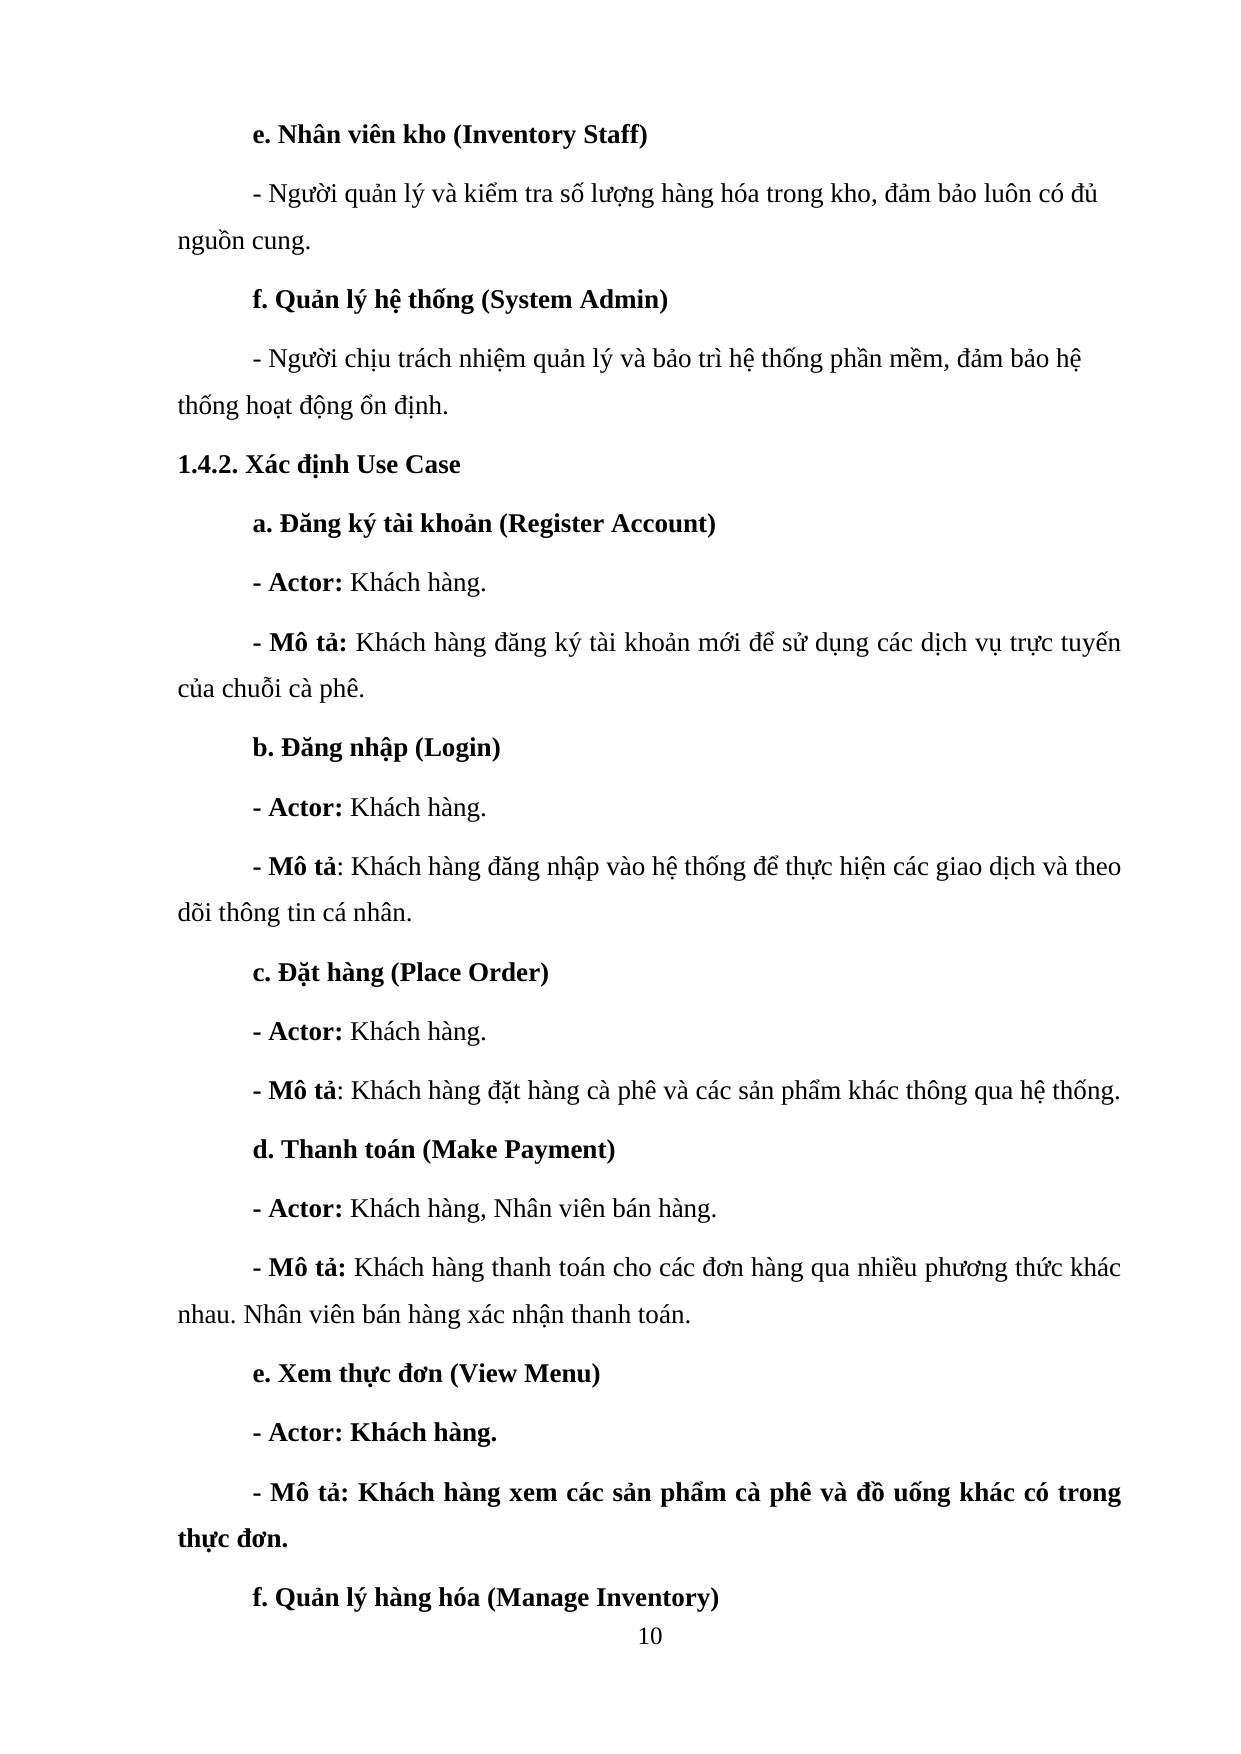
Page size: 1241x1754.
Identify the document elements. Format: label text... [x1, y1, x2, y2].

text - Actor: Khách hàng. [177, 791, 1122, 822]
text a. Đăng ký tài khoản (Register Account) [177, 507, 1122, 538]
text e. Nhân viên kho (Inventory Staff) [177, 118, 1122, 149]
text - Mô tả: Khách hàng thanh toán cho các đơn hàng qua nhiều phương thức khác nhau. Nhân viên bán hàng xác nhận thanh toán. [177, 1251, 1122, 1329]
text e. Xem thực đơn (View Menu) [177, 1357, 1122, 1388]
text - Actor: Khách hàng. [177, 1416, 1122, 1448]
text b. Đăng nhập (Login) [177, 731, 1122, 763]
text - Mô tả: Khách hàng xem các sản phẩm cà phê và đồ uống khác có trong thực đơn. [177, 1476, 1122, 1553]
text - Mô tả: Khách hàng đăng nhập vào hệ thống để thực hiện các giao dịch và theo dõi thông tin cá nhân. [177, 850, 1122, 928]
text f. Quản lý hệ thống (System Admin) [177, 283, 1122, 314]
text c. Đặt hàng (Place Order) [177, 956, 1122, 987]
text - Người quản lý và kiểm tra số lượng hàng hóa trong kho, đảm bảo luôn có đủ nguồn cung. [177, 177, 1122, 255]
text - Actor: Khách hàng. [177, 566, 1122, 598]
text - Mô tả: Khách hàng đăng ký tài khoản mới để sử dụng các dịch vụ trực tuyến của chuỗi cà phê. [177, 626, 1122, 703]
text - Người chịu trách nhiệm quản lý và bảo trì hệ thống phần mềm, đảm bảo hệ thống hoạt động ổn định. [177, 342, 1122, 420]
text 1.4.2. Xác định Use Case [177, 448, 1122, 479]
text - Actor: Khách hàng, Nhân viên bán hàng. [177, 1192, 1122, 1223]
text - Actor: Khách hàng. [177, 1015, 1122, 1046]
text - Mô tả: Khách hàng đặt hàng cà phê và các sản phẩm khác thông qua hệ thống. [177, 1074, 1122, 1105]
text f. Quản lý hàng hóa (Manage Inventory) [177, 1581, 1122, 1613]
text d. Thanh toán (Make Payment) [177, 1133, 1122, 1164]
